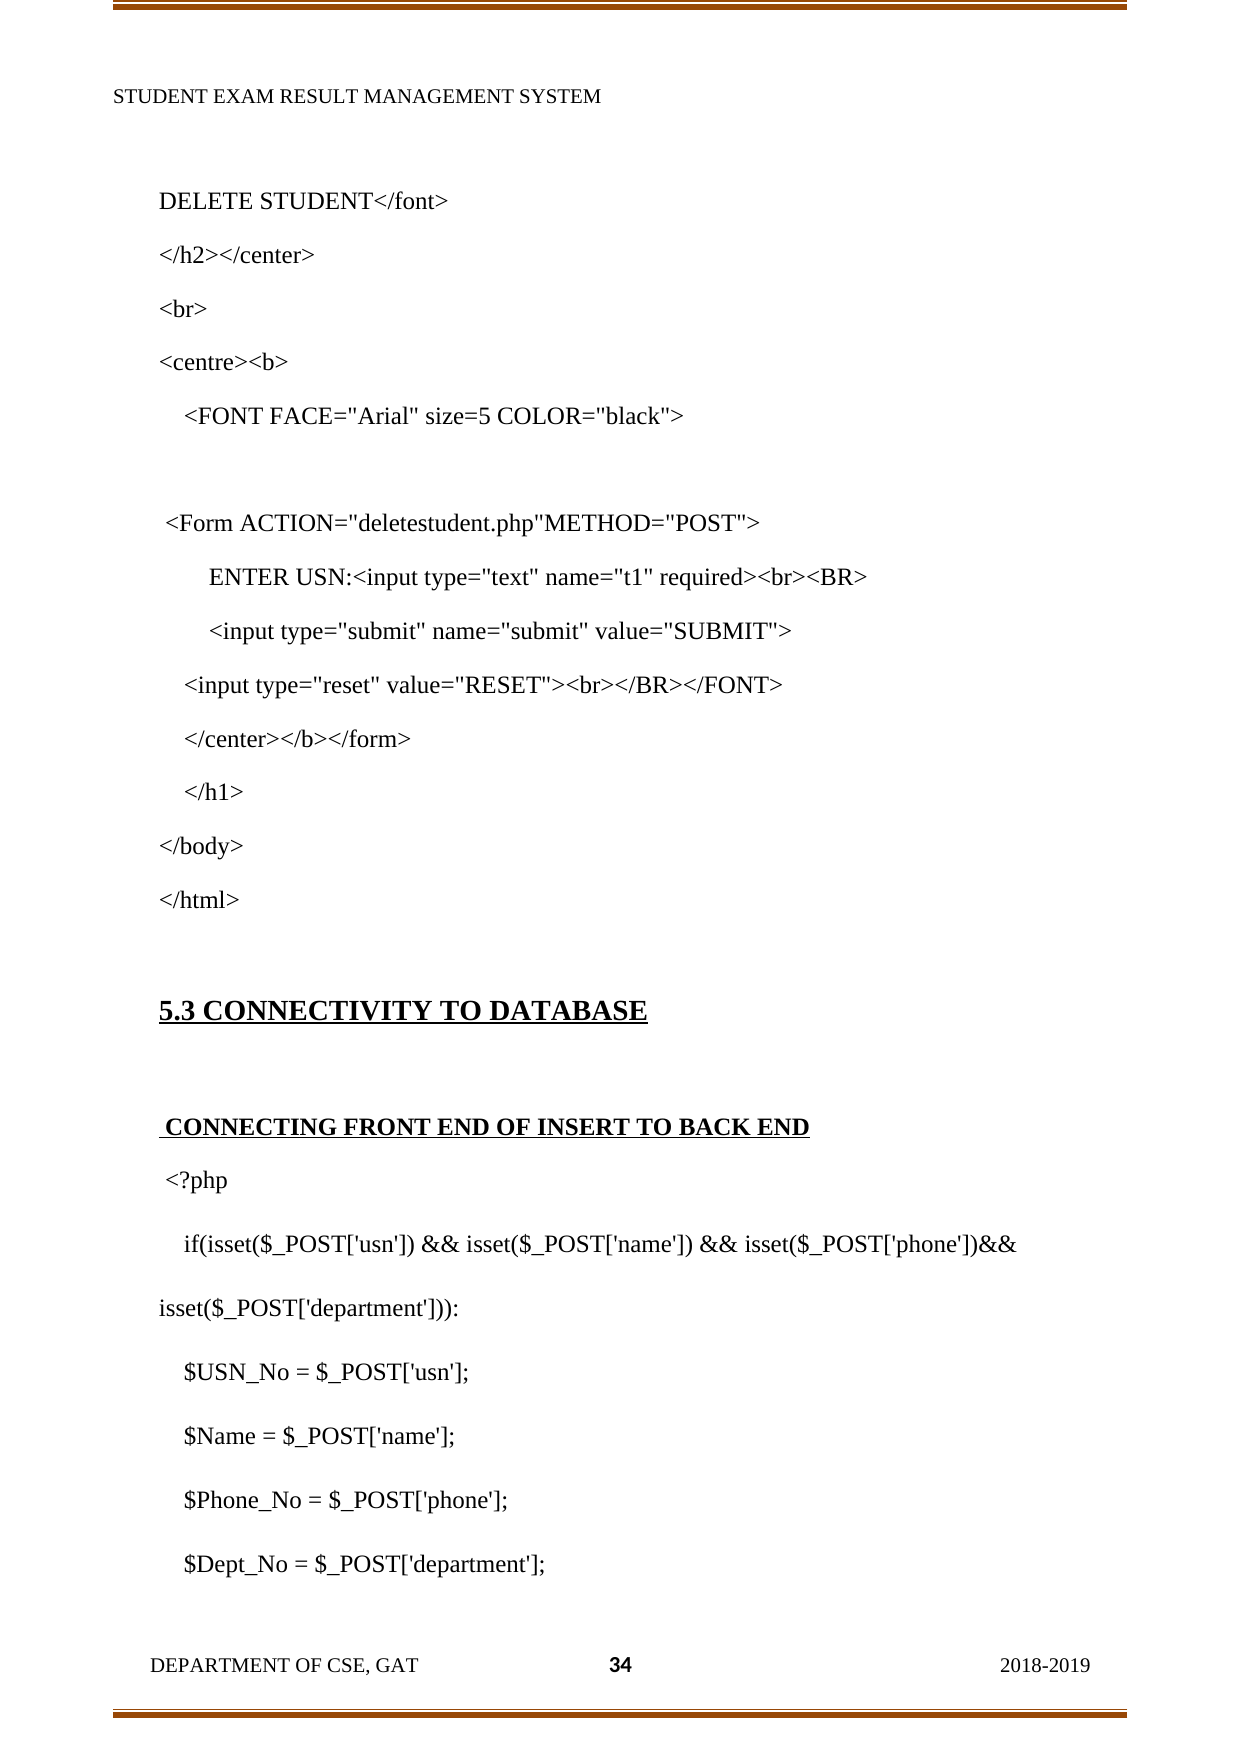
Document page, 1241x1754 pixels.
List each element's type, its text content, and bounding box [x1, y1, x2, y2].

text CONNECTING FRONT END OF INSERT TO BACK END [159, 1112, 1074, 1140]
text </h1> [159, 777, 1074, 806]
text </html> [159, 885, 1074, 914]
text $Dept_No = $_POST['department']; [159, 1549, 1074, 1578]
text <input type="submit" name="submit" value="SUBMIT"> [159, 616, 1074, 645]
text $Phone_No = $_POST['phone']; [159, 1485, 1074, 1514]
text $USN_No = $_POST['usn']; [159, 1357, 1074, 1386]
text </body> [159, 831, 1074, 860]
text 5.3 CONNECTIVITY TO DATABASE [159, 993, 1074, 1026]
text $Name = $_POST['name']; [159, 1421, 1074, 1450]
text <centre><b> [159, 347, 1074, 376]
text <FONT FACE="Arial" size=5 COLOR="black"> [159, 401, 1074, 430]
text isset($_POST['department'])): [159, 1293, 1074, 1322]
text <?php [159, 1166, 1074, 1194]
text <br> [159, 294, 1074, 322]
text ENTER USN:<input type="text" name="t1" required><br><BR> [159, 562, 1074, 591]
text </h2></center> [159, 240, 1074, 268]
text </center></b></form> [159, 724, 1074, 752]
text <input type="reset" value="RESET"><br></BR></FONT> [159, 670, 1074, 698]
text if(isset($_POST['usn']) && isset($_POST['name']) && isset($_POST['phone'])&& [159, 1229, 1074, 1258]
text <Form ACTION="deletestudent.php"METHOD="POST"> [159, 508, 1074, 537]
text DELETE STUDENT</font> [159, 186, 1074, 215]
